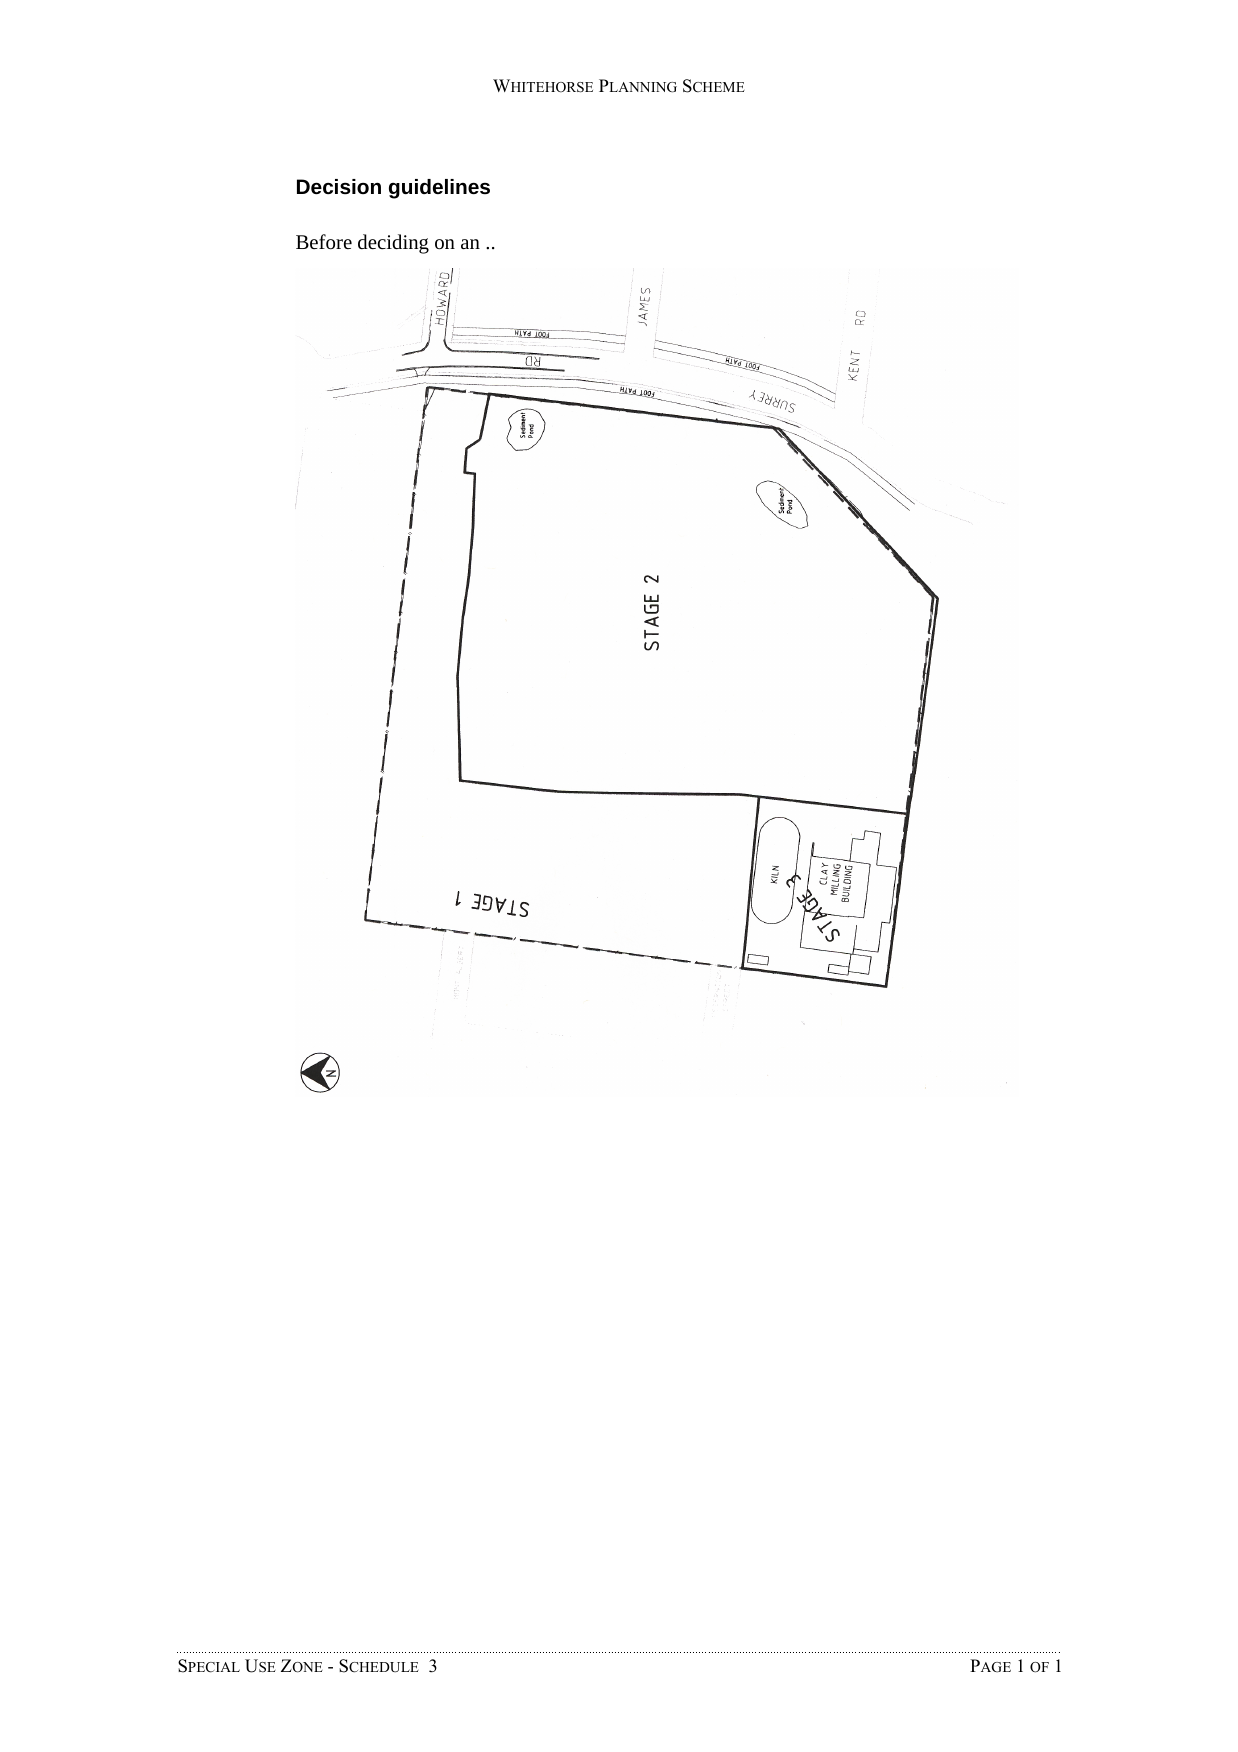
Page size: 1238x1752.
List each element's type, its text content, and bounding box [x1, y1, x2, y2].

picture [295, 268, 1019, 1097]
text Decision guidelines [295, 175, 1060, 199]
text Before deciding on an .. [295, 230, 1060, 254]
